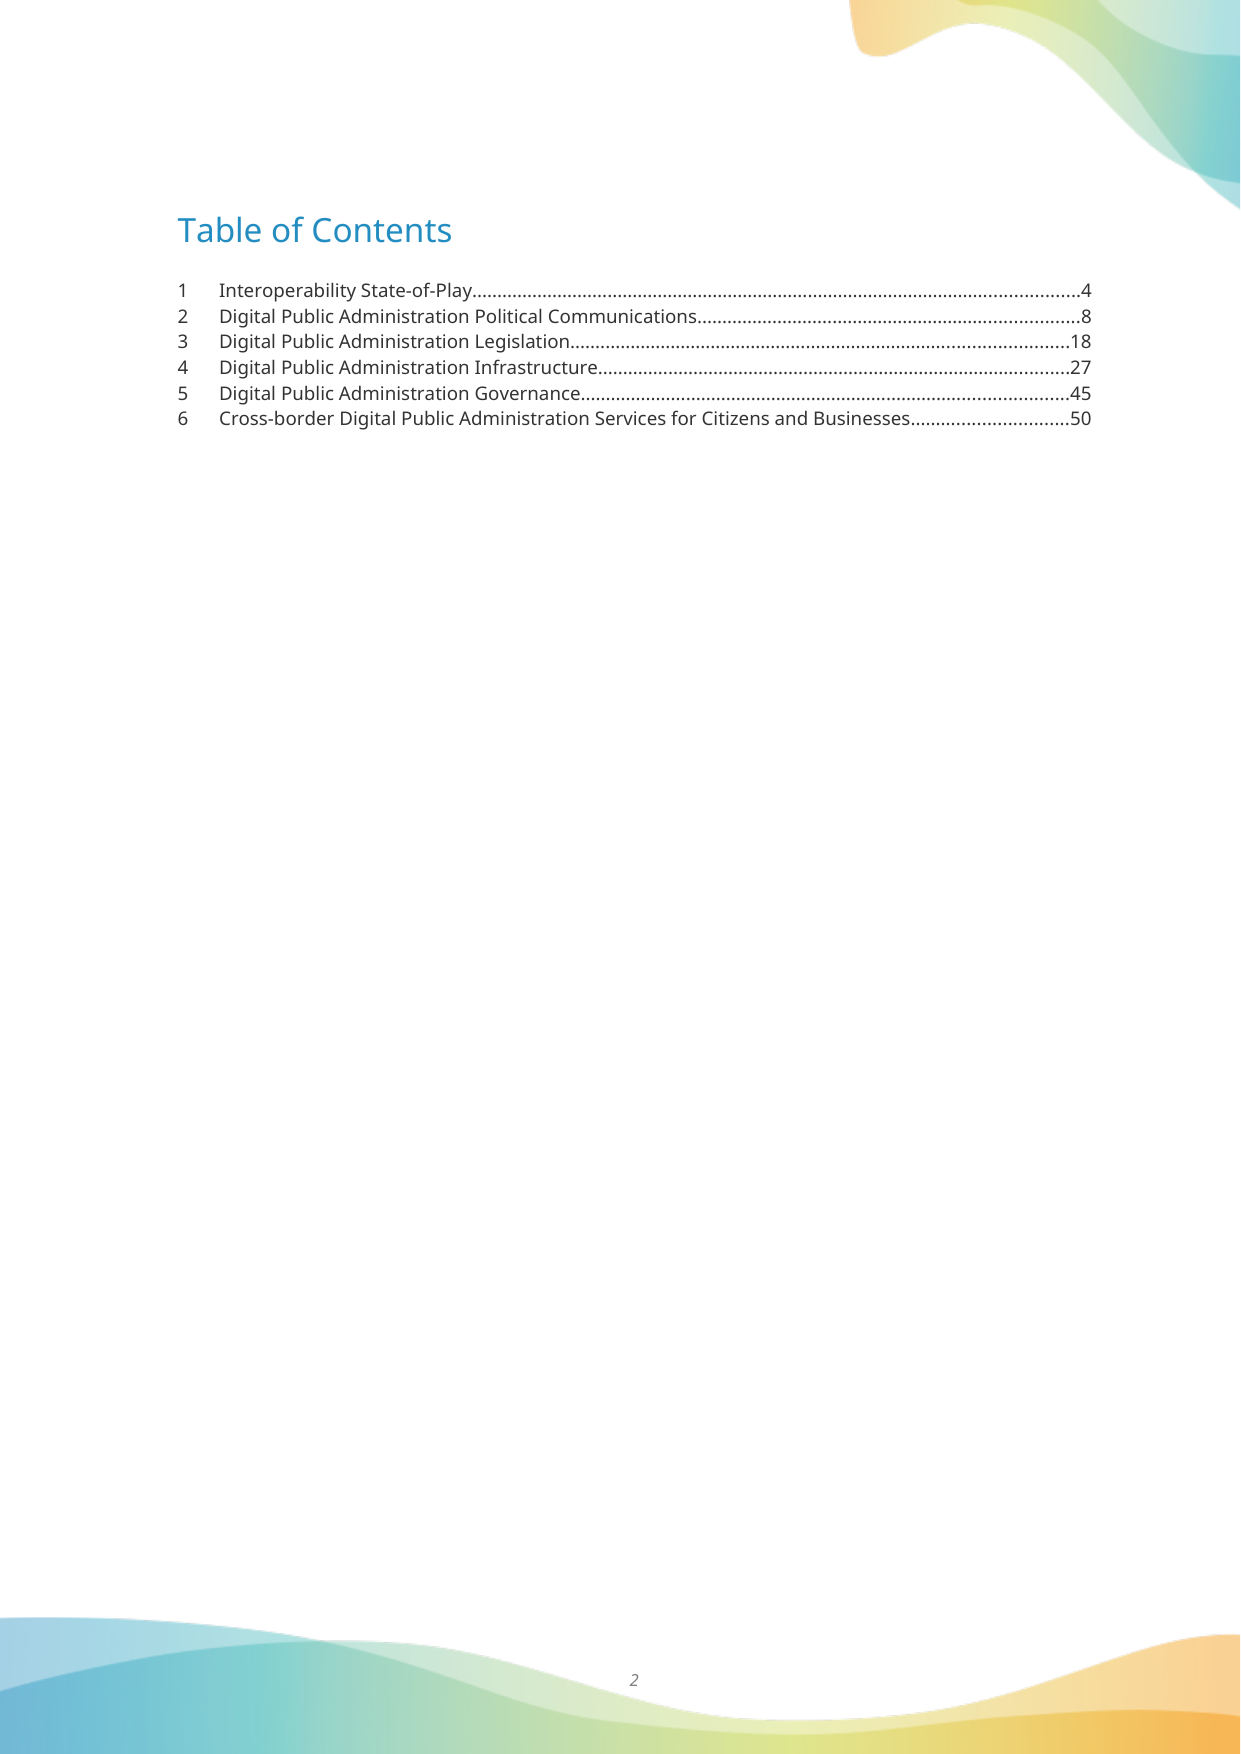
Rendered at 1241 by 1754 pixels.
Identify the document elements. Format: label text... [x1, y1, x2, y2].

text 3 Digital Public Administration Legislation 18 [177, 329, 1092, 354]
text 4 Digital Public Administration Infrastructure 27 [177, 354, 1092, 380]
picture [325, 0, 1241, 213]
text 1 Interoperability State-of-Play 4 [177, 278, 1092, 303]
text 6 Cross-border Digital Public Administration Services for Citizens and Businesses 50 [177, 405, 1092, 431]
text Table of Contents [177, 207, 1092, 252]
text 2 Digital Public Administration Political Communications 8 [177, 303, 1092, 329]
text 5 Digital Public Administration Governance 45 [177, 380, 1092, 405]
picture [0, 1613, 1241, 1754]
